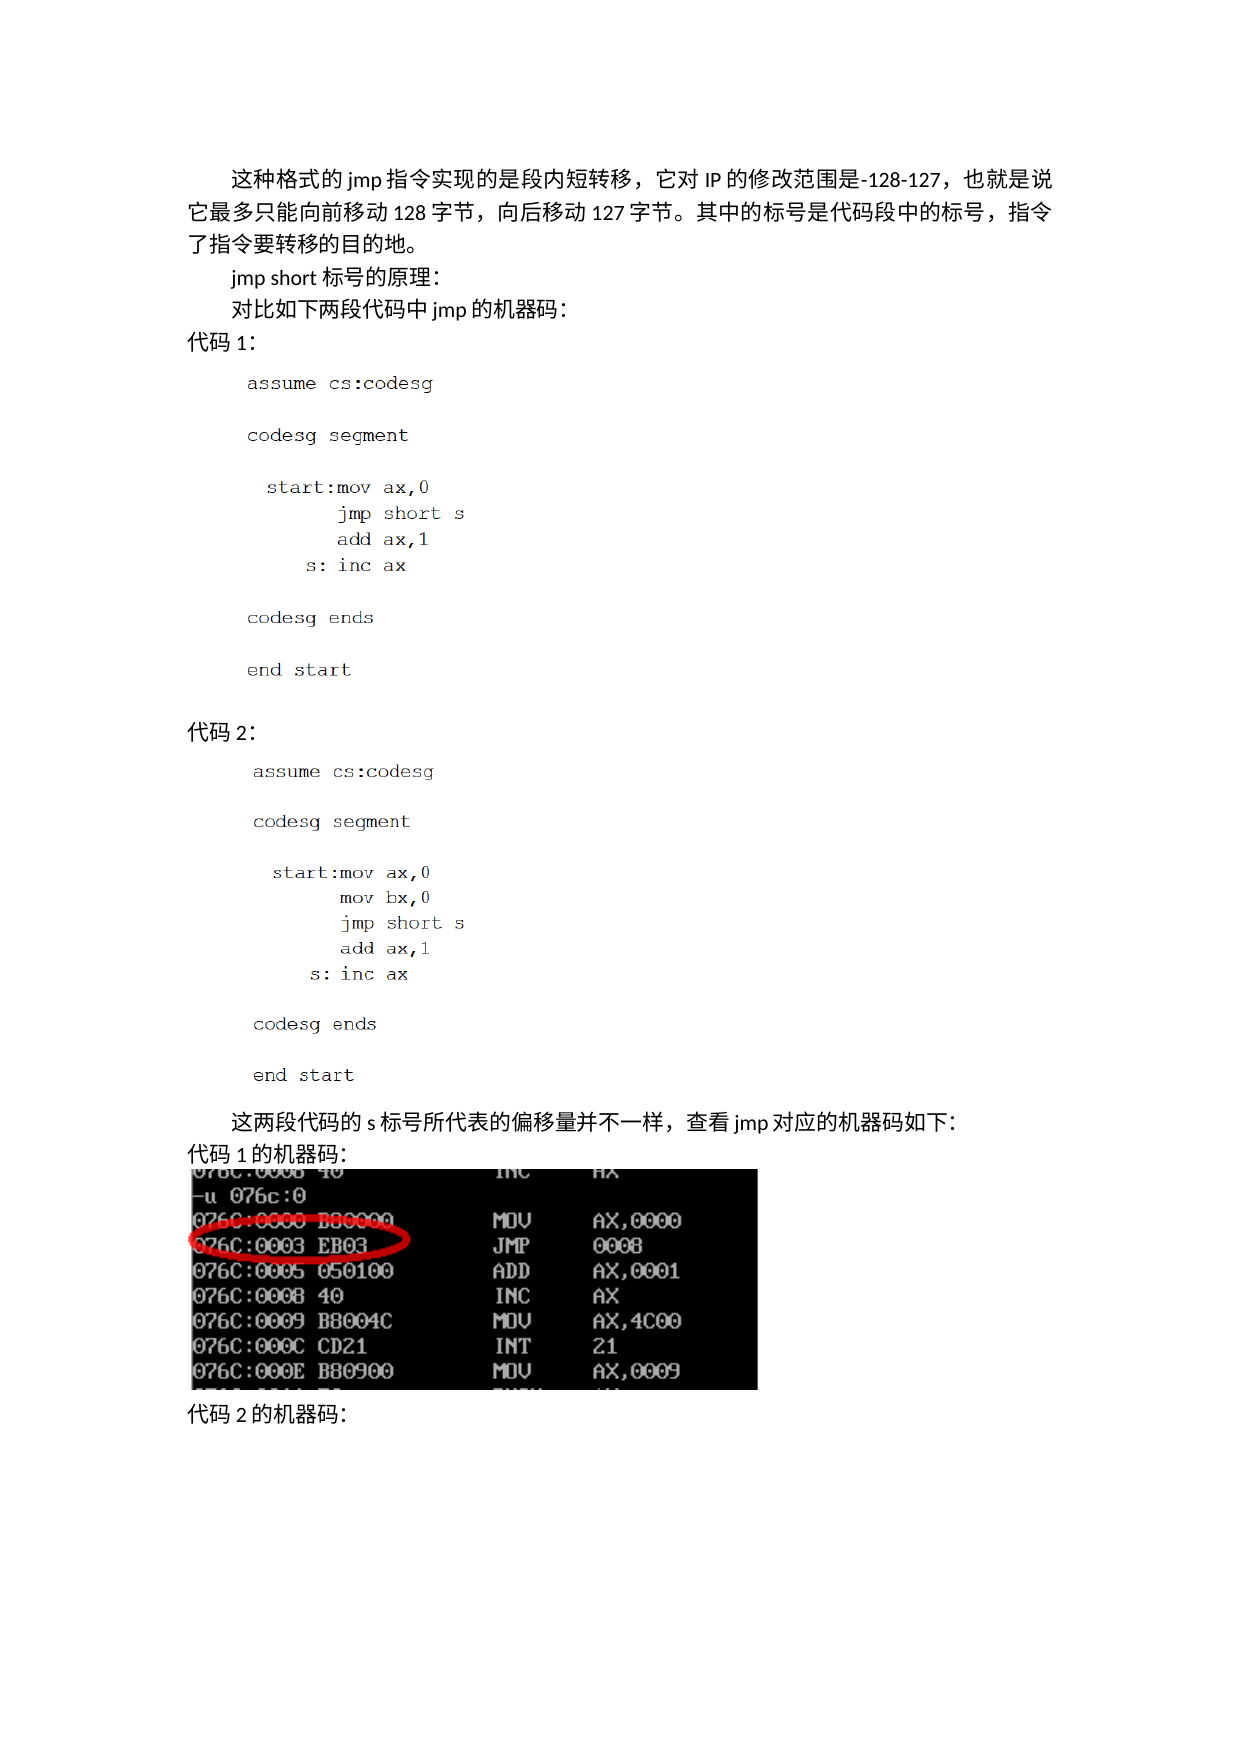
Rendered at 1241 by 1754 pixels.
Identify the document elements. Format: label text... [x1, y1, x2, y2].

text 代码2的机器码： [187, 1397, 1053, 1429]
text 这种格式的jmp指令实现的是段内短转移，它对IP的修改范围是-128-127，也就是说它最多只能向前移动128字节，向后移动127字节。其中的标号是代码段中的标号，指令了指令要转移的目的地。 [187, 162, 1053, 259]
picture [187, 747, 1053, 1085]
text 这两段代码的s标号所代表的偏移量并不一样，查看jmp对应的机器码如下： [187, 1104, 1053, 1137]
text jmp short 标号的原理： [187, 259, 1053, 292]
text 代码1的机器码： [187, 1137, 1053, 1169]
text 代码1： [187, 324, 1053, 357]
text 代码2： [187, 714, 1053, 747]
picture [187, 1169, 758, 1390]
picture [187, 357, 1053, 687]
text 对比如下两段代码中jmp的机器码： [187, 292, 1053, 324]
